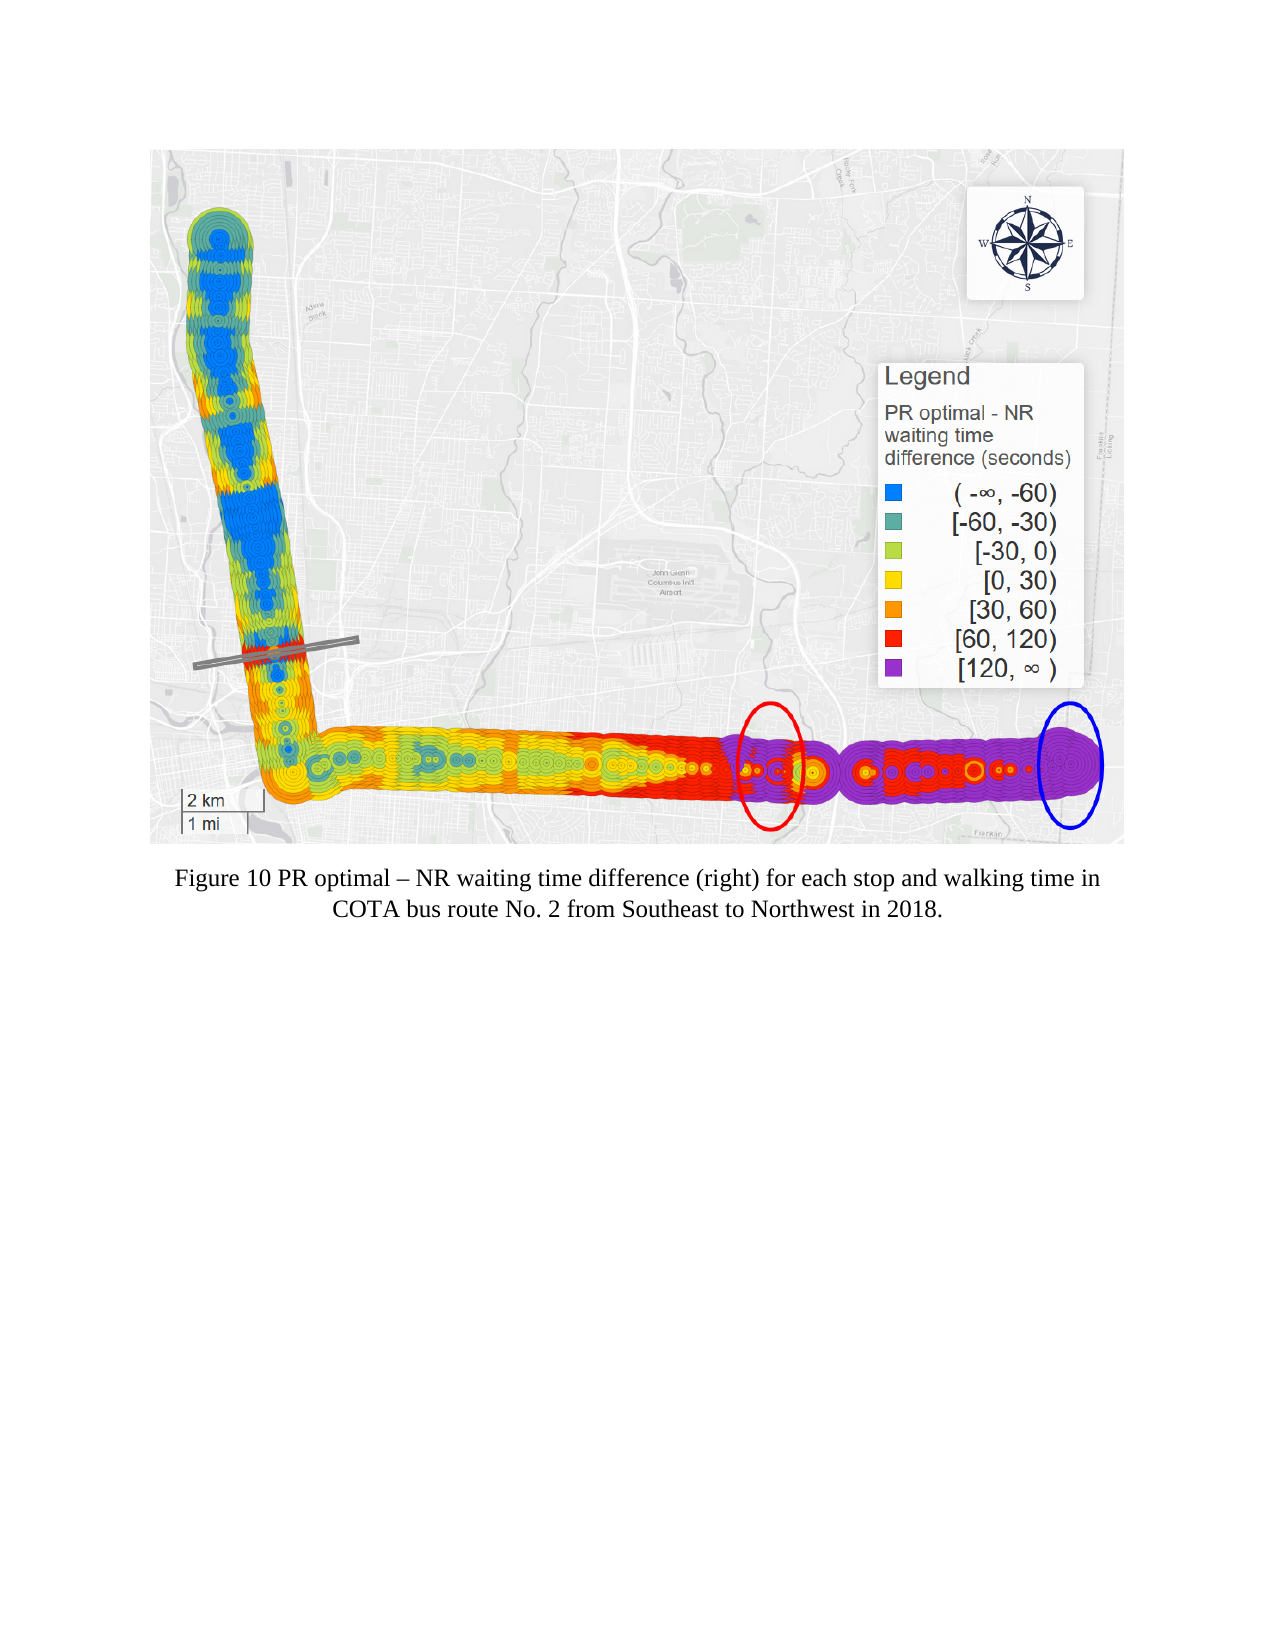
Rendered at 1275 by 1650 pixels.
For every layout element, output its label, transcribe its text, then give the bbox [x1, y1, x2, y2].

picture [150, 149, 1124, 844]
text Figure 10 PR optimal – NR waiting time difference (right) for each stop and walking time in COTA bus route No. 2 from Southeast to Northwest in 2018. [150, 863, 1125, 922]
